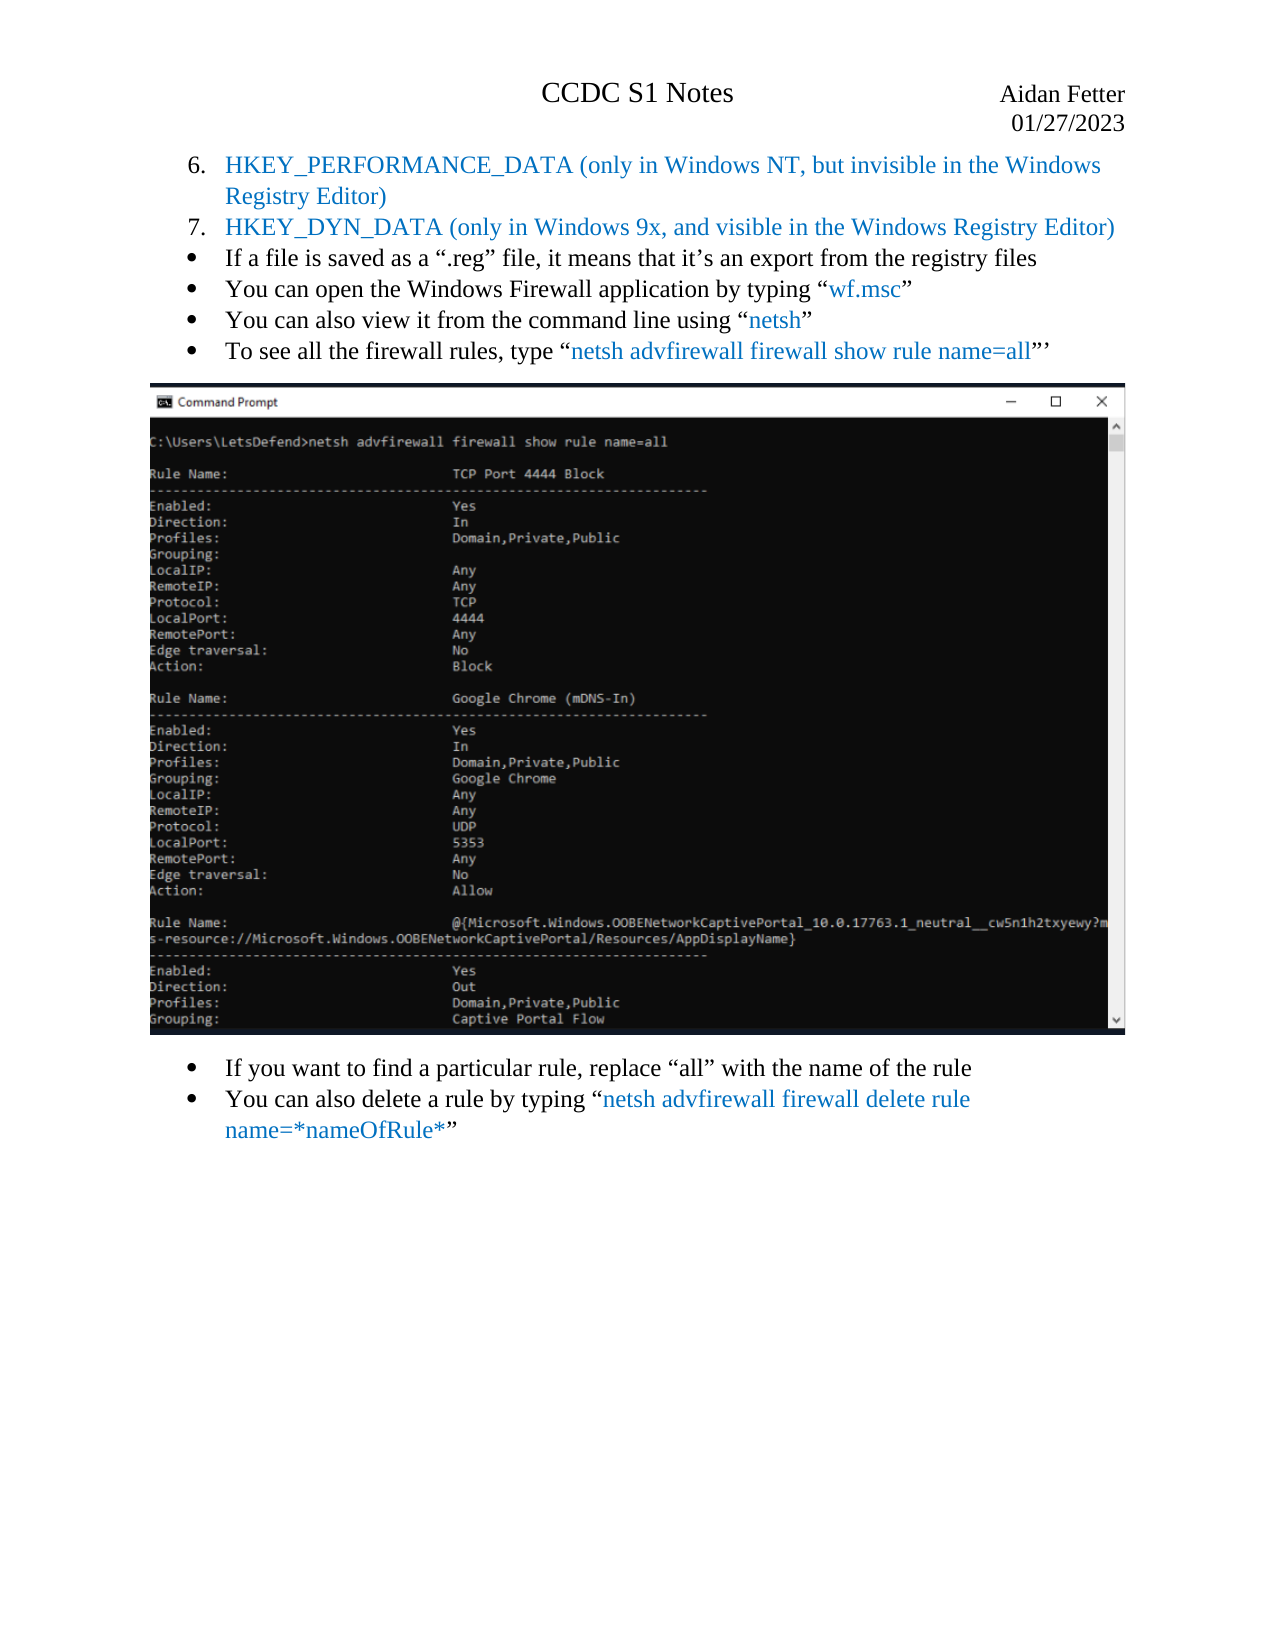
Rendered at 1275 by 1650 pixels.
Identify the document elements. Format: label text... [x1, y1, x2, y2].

list HKEY_PERFORMANCE_DATA (only in Windows NT, but invisible in the Windows Registry Editor) [187, 150, 1125, 210]
list HKEY_DYN_DATA (only in Windows 9x, and visible in the Windows Registry Editor) [187, 212, 1125, 241]
list If a file is saved as a “.reg” file, it means that it’s an export from the registry files [187, 243, 1125, 272]
list You can also delete a rule by typing “netsh advfirewall firewall delete rule name=*nameOfRule*” [187, 1084, 1125, 1144]
picture [150, 383, 1125, 1035]
list If you want to find a particular rule, replace “all” with the name of the rule [187, 1053, 1125, 1082]
list You can also view it from the command line using “netsh” [187, 305, 1125, 334]
list You can open the Windows Firewall application by typing “wf.msc” [187, 274, 1125, 303]
list To see all the firewall rules, type “netsh advfirewall firewall show rule name=all”’ [187, 336, 1125, 365]
